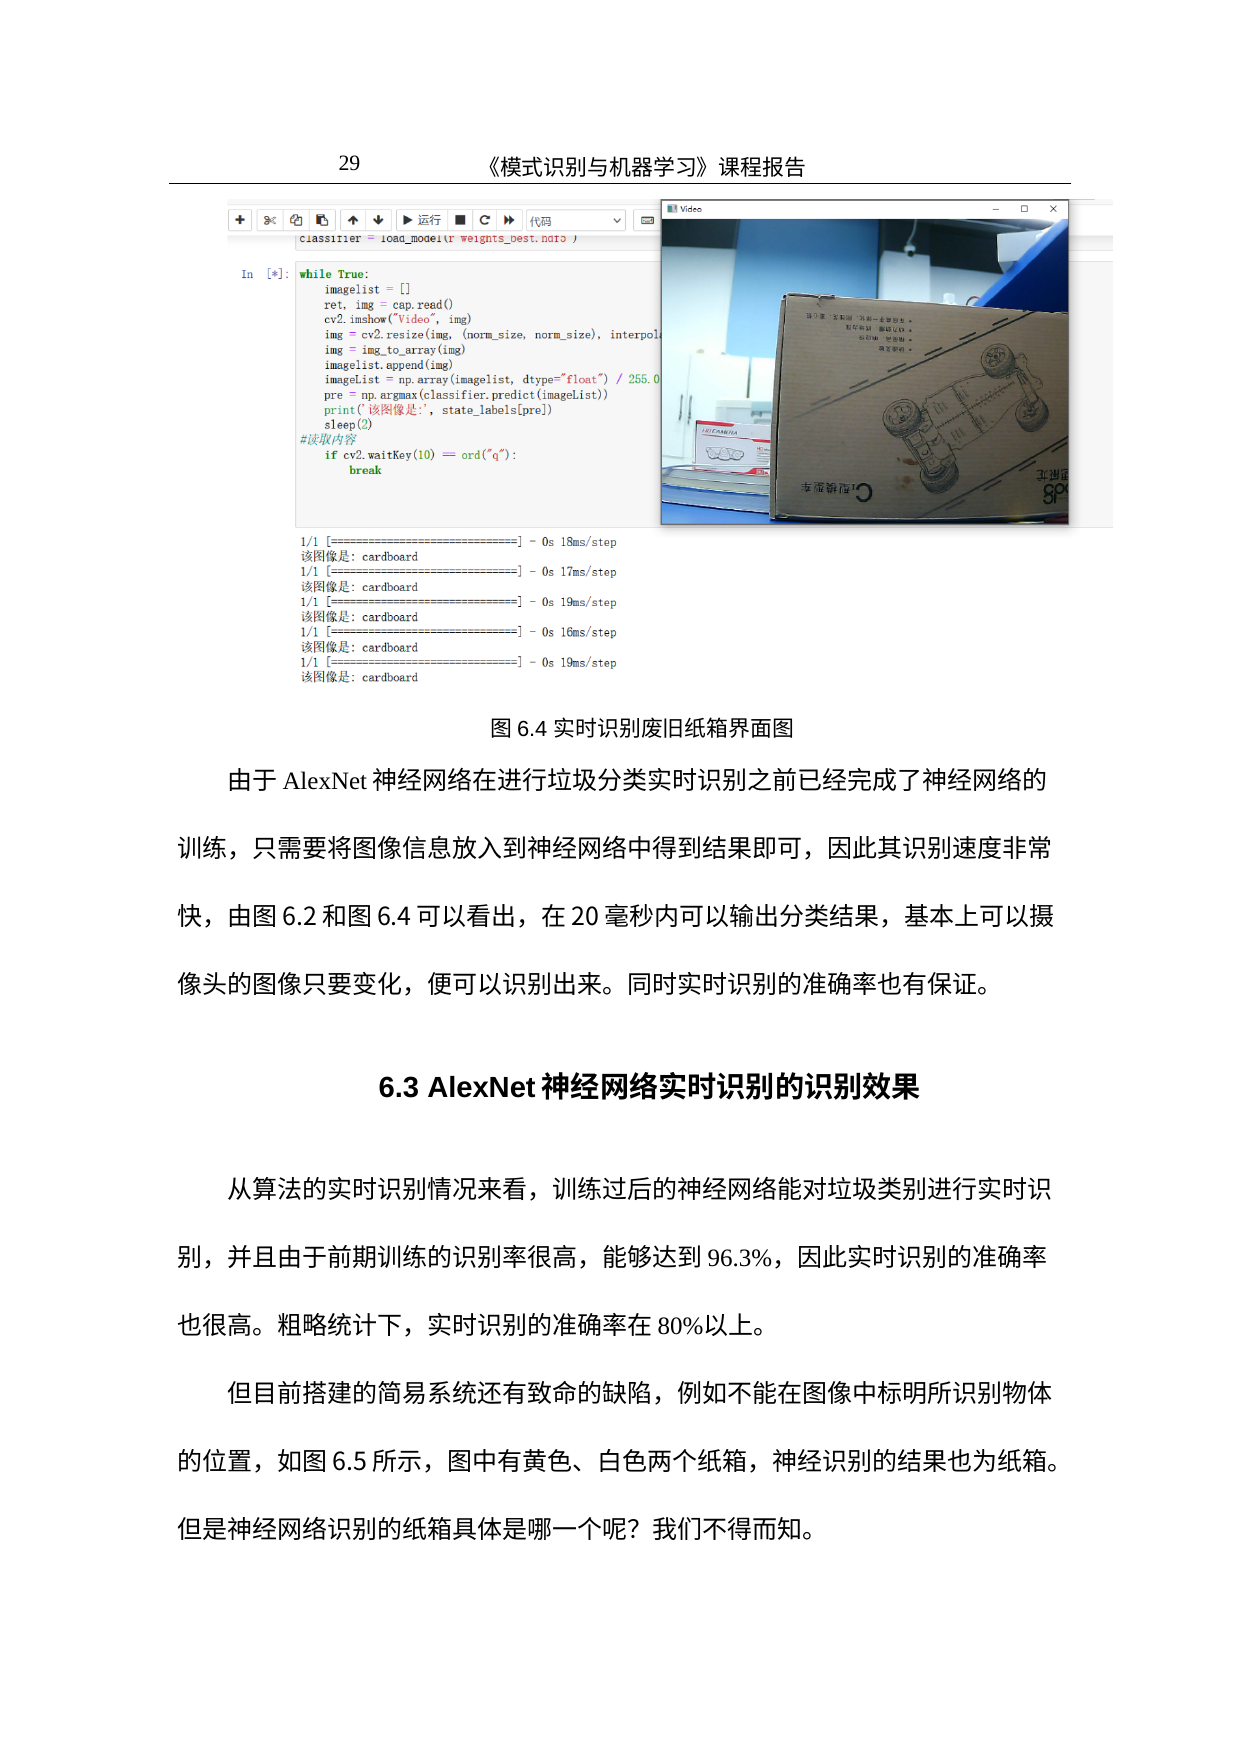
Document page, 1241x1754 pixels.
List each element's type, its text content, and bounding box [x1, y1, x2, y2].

text 图 6.4 实时识别废旧纸箱界面图 [177, 710, 1063, 744]
text 由于AlexNet神经网络在进行垃圾分类实时识别之前已经完成了神经网络的训练，只需要将图像信息放入到神经网络中得到结果即可，因此其识别速度非常快，由图6.2和图6.4可以看出，在20毫秒内可以输出分类结果，基本上可以摄像头的图像只要变化，便可以识别出来。同时实时识别的准确率也有保证。 [177, 744, 1063, 1017]
text 但目前搭建的简易系统还有致命的缺陷，例如不能在图像中标明所识别物体的位置，如图6.5所示，图中有黄色、白色两个纸箱，神经识别的结果也为纸箱。但是神经网络识别的纸箱具体是哪一个呢？我们不得而知。 [177, 1357, 1063, 1562]
text 从算法的实时识别情况来看，训练过后的神经网络能对垃圾类别进行实时识别，并且由于前期训练的识别率很高，能够达到96.3%，因此实时识别的准确率也很高。粗略统计下，实时识别的准确率在80%以上。 [177, 1153, 1063, 1357]
subtitle 6.3 AlexNet神经网络实时识别的识别效果 [177, 1051, 1063, 1119]
picture [227, 199, 1113, 686]
